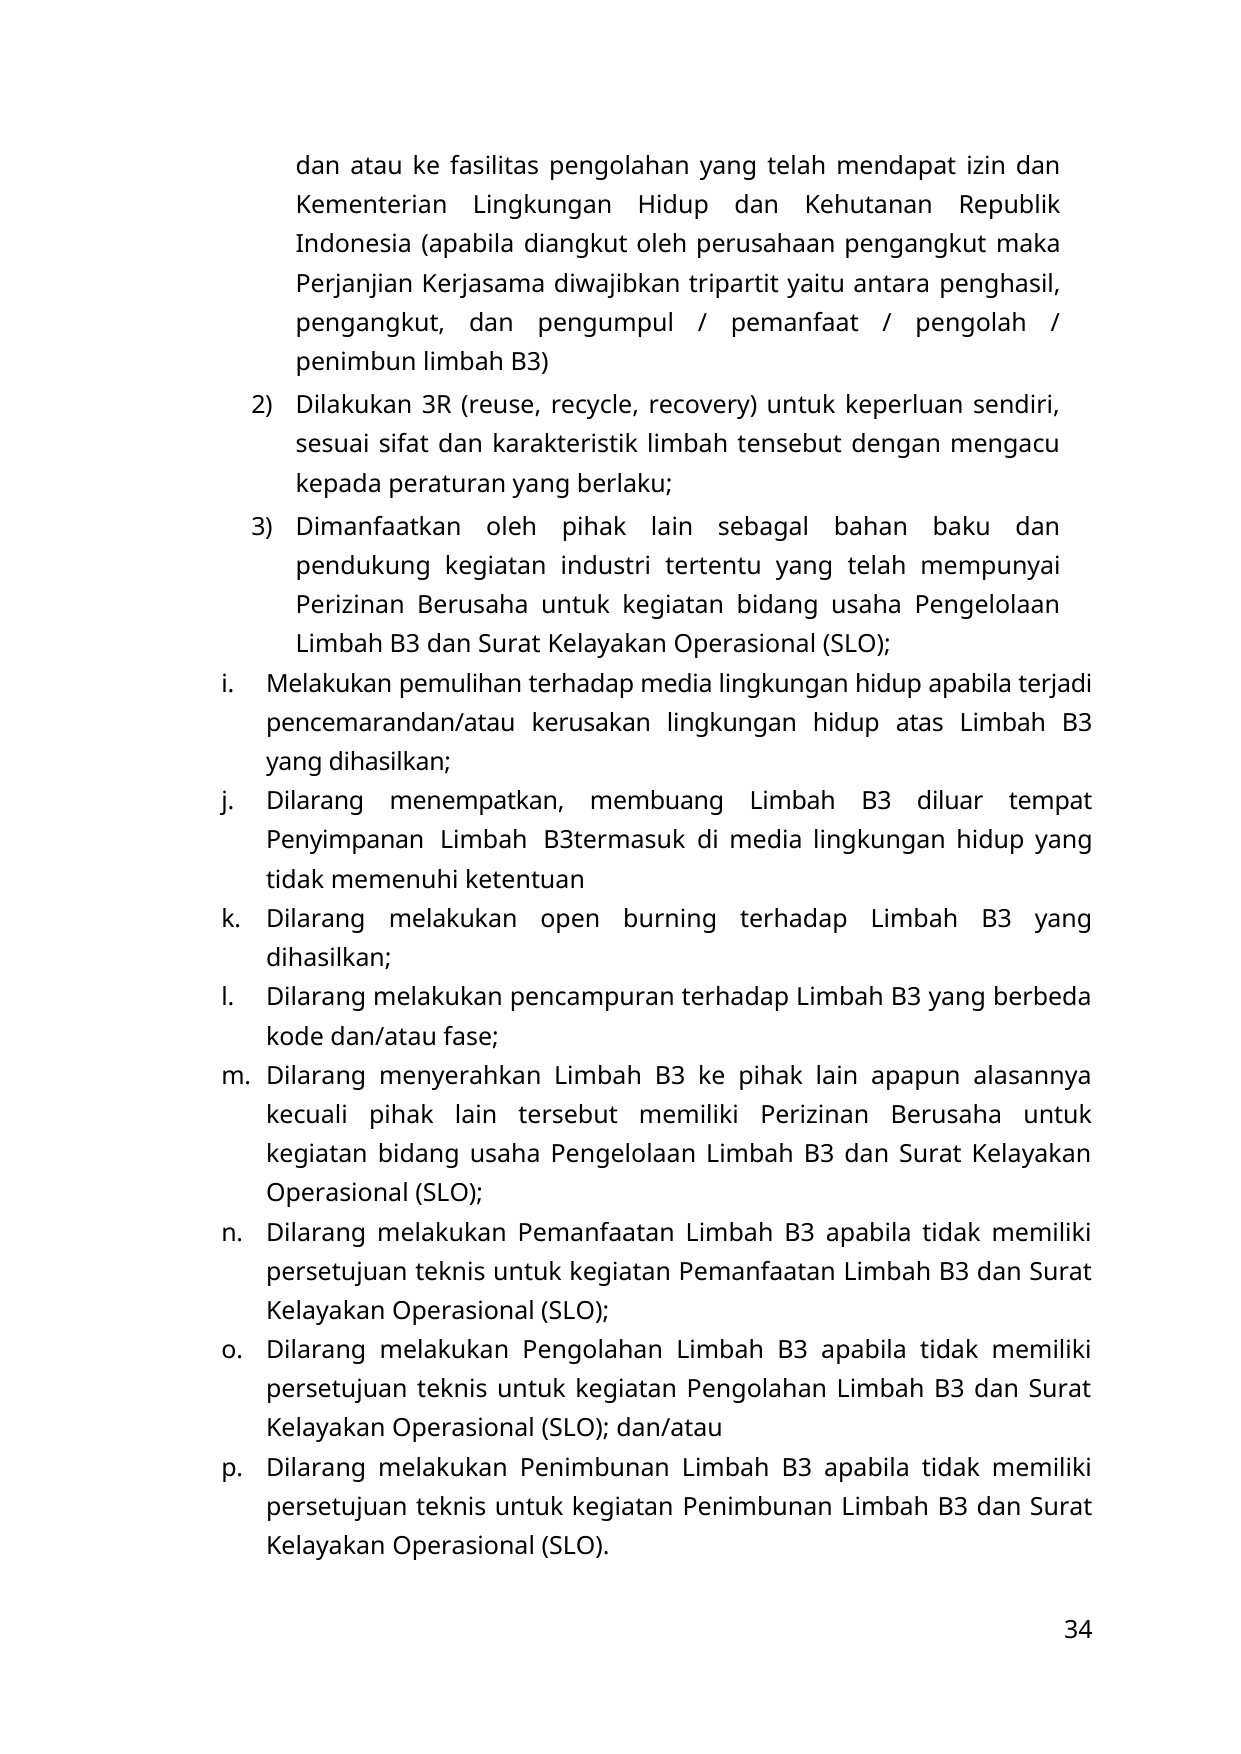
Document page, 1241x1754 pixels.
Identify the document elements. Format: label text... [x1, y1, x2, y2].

list Dilarang melakukan pencampuran terhadap Limbah B3 yang berbeda kode dan/atau fase; [221, 979, 1092, 1052]
list Dilakukan 3R (reuse, recycle, recovery) untuk keperluan sendiri, sesuai sifat dan karakteristik limbah tensebut dengan mengacu kepada peraturan yang berlaku; [251, 387, 1061, 499]
list Dilarang menyerahkan Limbah B3 ke pihak lain apapun alasannya kecuali pihak lain tersebut memiliki Perizinan Berusaha untuk kegiatan bidang usaha Pengelolaan Limbah B3 dan Surat Kelayakan Operasional (SLO); [221, 1057, 1092, 1209]
list Dilarang melakukan Pemanfaatan Limbah B3 apabila tidak memiliki persetujuan teknis untuk kegiatan Pemanfaatan Limbah B3 dan Surat Kelayakan Operasional (SLO); [221, 1214, 1092, 1327]
list Dimanfaatkan oleh pihak lain sebagal bahan baku dan pendukung kegiatan industri tertentu yang telah mempunyai Perizinan Berusaha untuk kegiatan bidang usaha Pengelolaan Limbah B3 dan Surat Kelayakan Operasional (SLO); [251, 508, 1061, 660]
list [251, 148, 1061, 378]
list Dilarang melakukan open burning terhadap Limbah B3 yang dihasilkan; [221, 901, 1092, 974]
list Dilarang menempatkan, membuang Limbah B3 diluar tempat Penyimpanan Limbah B3termasuk di media lingkungan hidup yang tidak memenuhi ketentuan [221, 783, 1092, 895]
list Dilarang melakukan Penimbunan Limbah B3 apabila tidak memiliki persetujuan teknis untuk kegiatan Penimbunan Limbah B3 dan Surat Kelayakan Operasional (SLO). [221, 1449, 1092, 1562]
list Melakukan pemulihan terhadap media lingkungan hidup apabila terjadi pencemarandan/atau kerusakan lingkungan hidup atas Limbah B3 yang dihasilkan; [221, 665, 1092, 778]
list Dilarang melakukan Pengolahan Limbah B3 apabila tidak memiliki persetujuan teknis untuk kegiatan Pengolahan Limbah B3 dan Surat Kelayakan Operasional (SLO); dan/atau [221, 1332, 1092, 1444]
